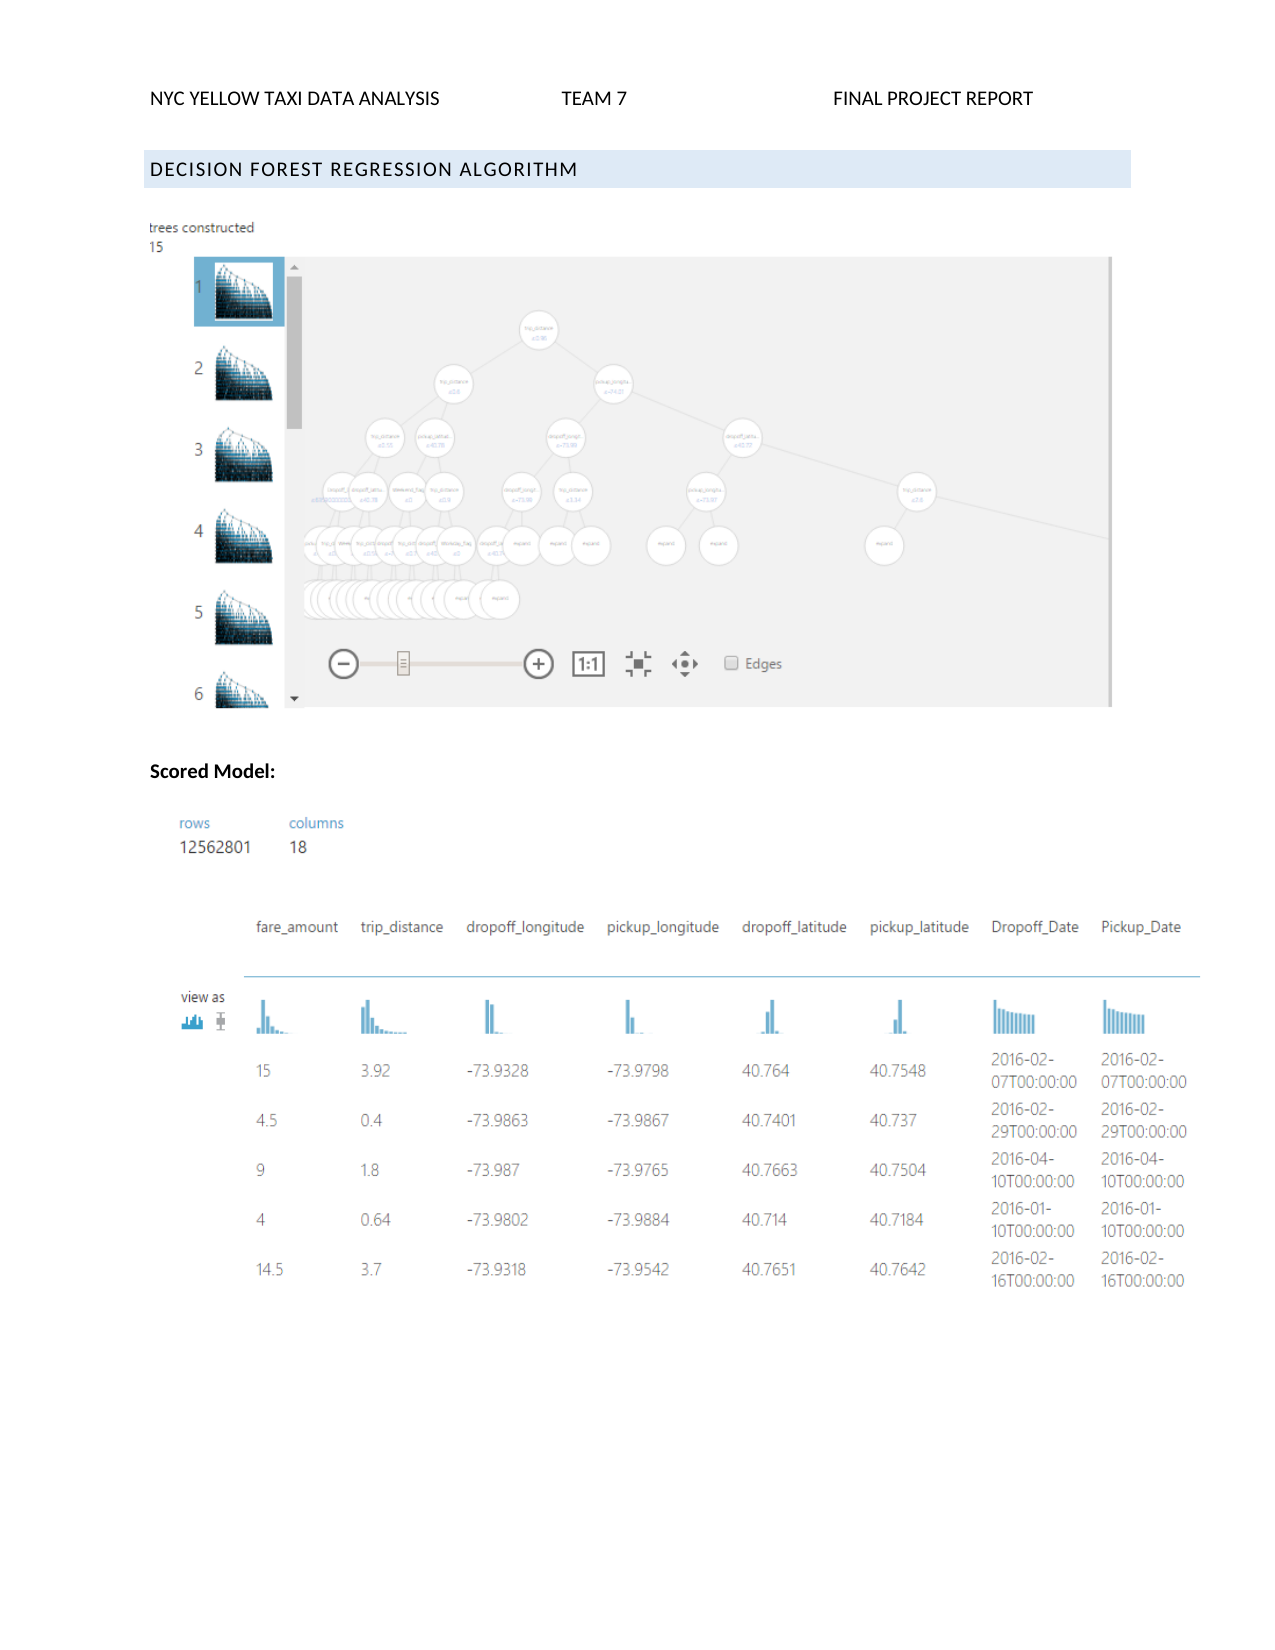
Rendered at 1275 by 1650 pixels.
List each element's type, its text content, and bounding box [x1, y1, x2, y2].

picture [150, 202, 1125, 735]
picture [150, 808, 1200, 1298]
subtitle Decision Forest Regression Algorithm [150, 156, 1125, 182]
text Scored Model: [150, 759, 1125, 784]
